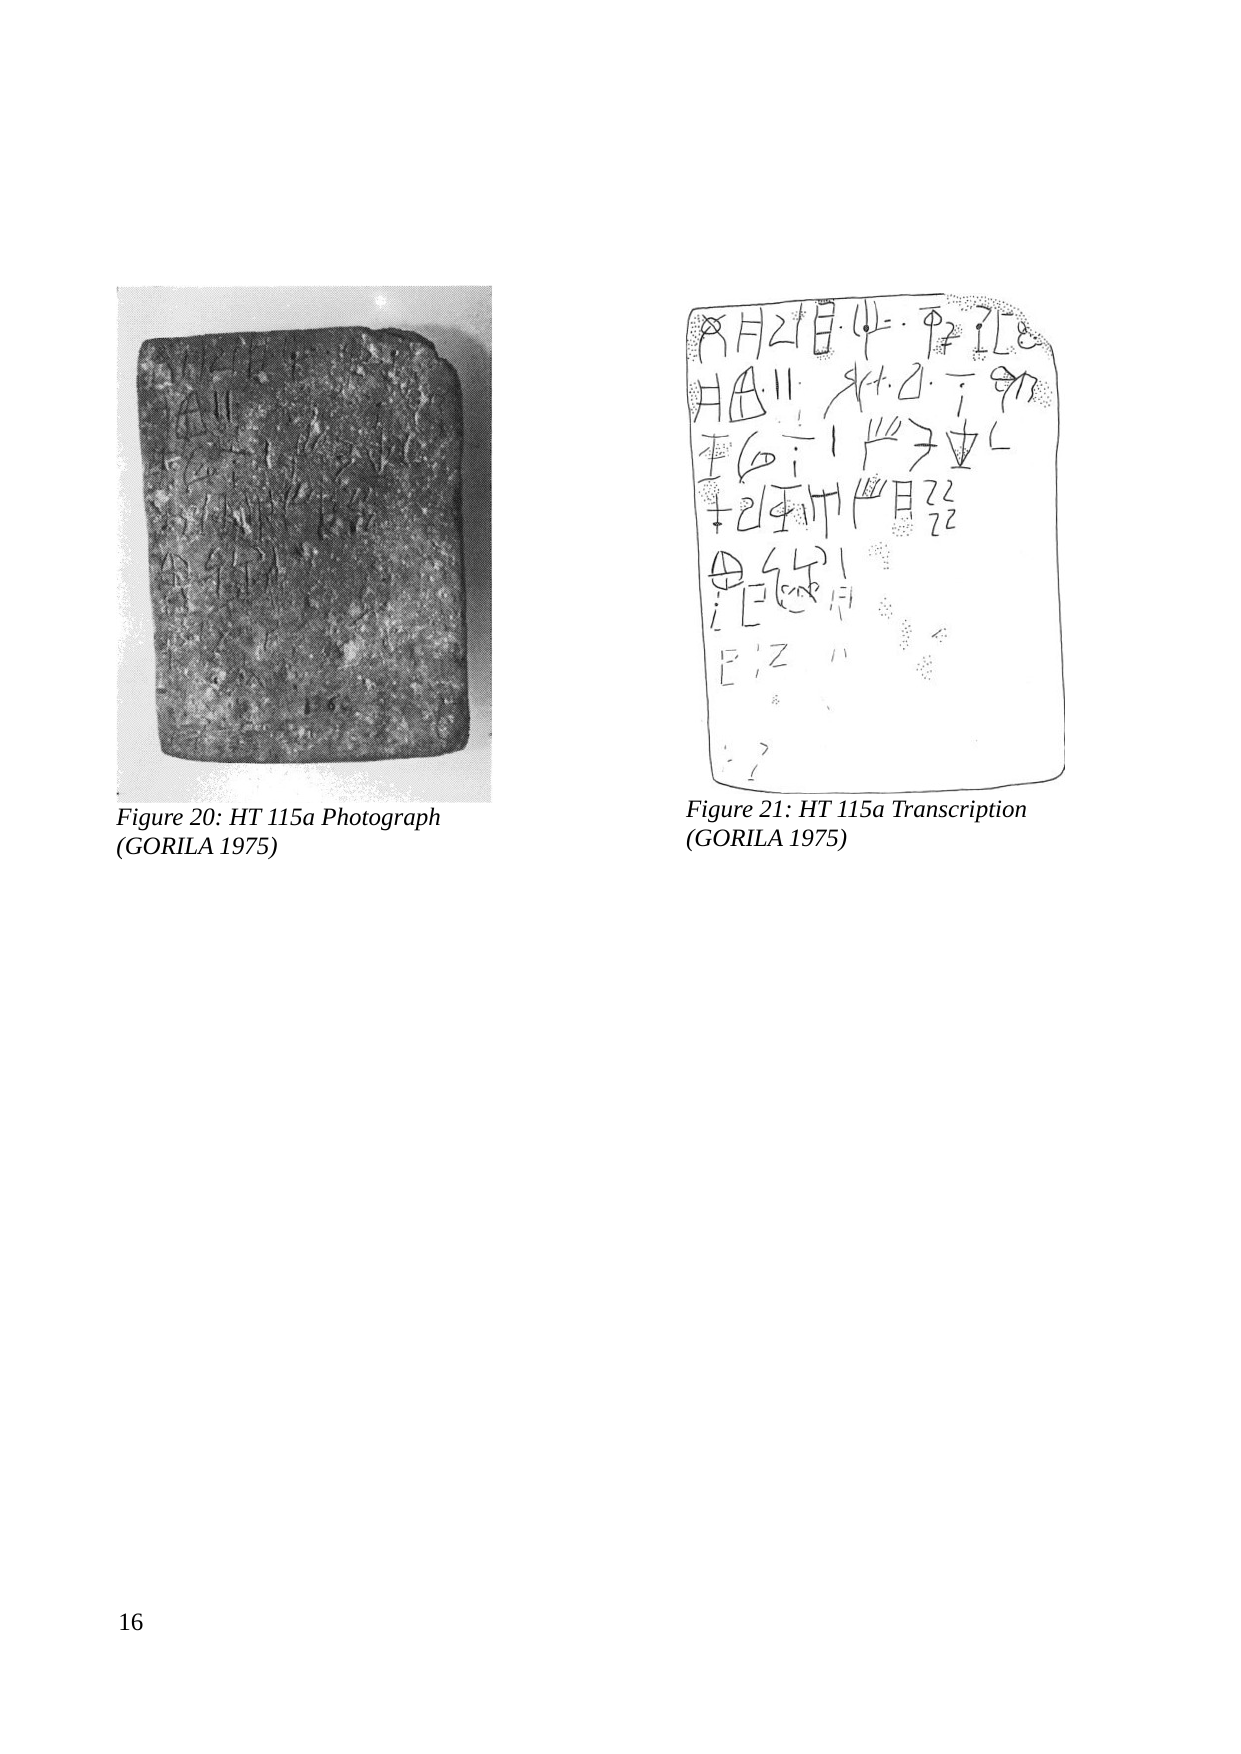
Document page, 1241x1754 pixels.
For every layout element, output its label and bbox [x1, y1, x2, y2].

picture [116, 285, 493, 803]
picture [685, 293, 1065, 794]
